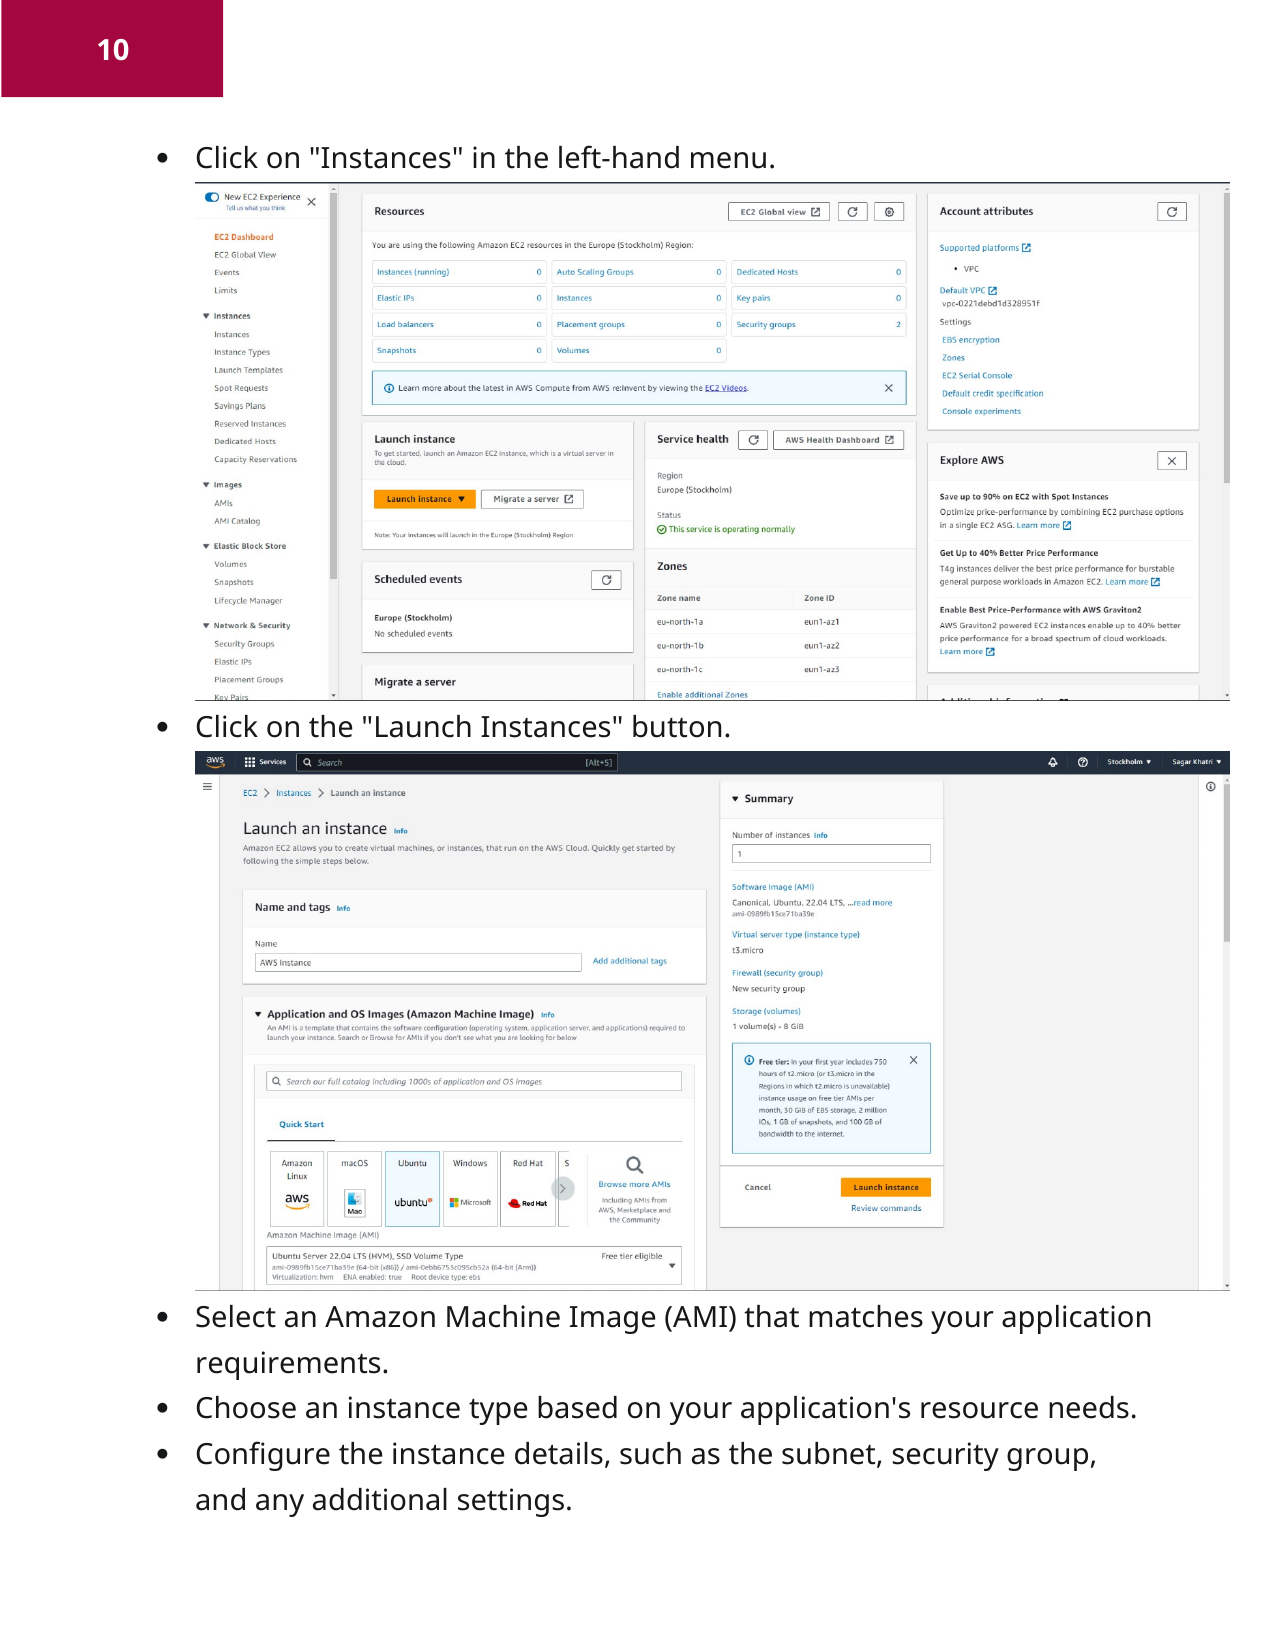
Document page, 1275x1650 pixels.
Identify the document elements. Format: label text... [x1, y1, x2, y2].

picture [195, 182, 1230, 701]
list Select an Amazon Machine Image (AMI) that matches your application requirements. [157, 1296, 1155, 1382]
list Configure the instance details, such as the subnet, security group, and any additional settings. [157, 1433, 1155, 1519]
picture [195, 751, 1230, 1291]
list Choose an instance type based on your application's resource needs. [157, 1388, 1155, 1427]
